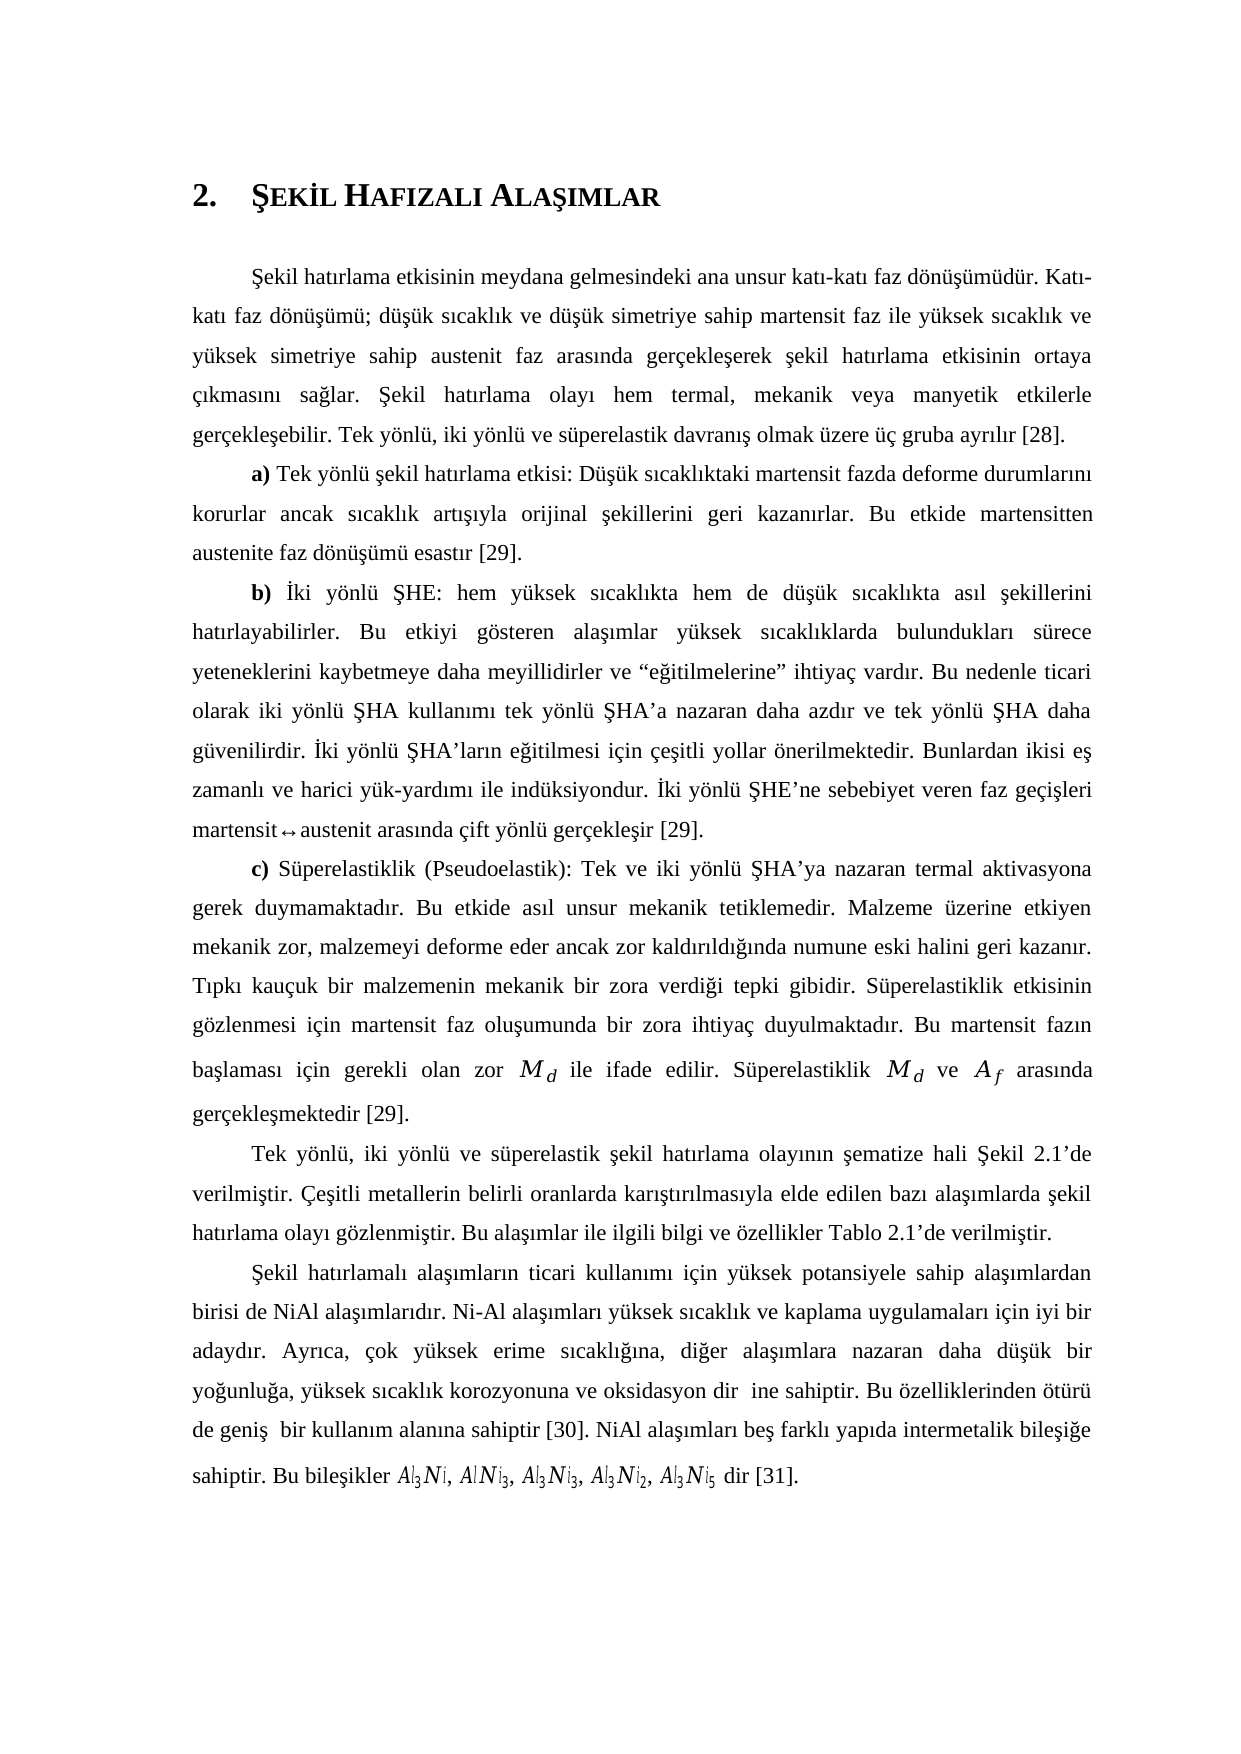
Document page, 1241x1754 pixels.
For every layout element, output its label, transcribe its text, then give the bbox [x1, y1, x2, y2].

list Tek yönlü şekil hatırlama etkisi: Düşük sıcaklıktaki martensit fazda deforme durumlarını korurlar ancak sıcaklık artışıyla orijinal şekillerini geri kazanırlar. Bu etkide martensitten austenite faz dönüşümü esastır [29]. [192, 461, 1093, 566]
text Şekil hatırlamalı alaşımların ticari kullanımı için yüksek potansiyele sahip alaşımlardan birisi de NiAl alaşımlarıdır. Ni-Al alaşımları yüksek sıcaklık ve kaplama uygulamaları için iyi bir adaydır. Ayrıca, çok yüksek erime sıcaklığına, diğer alaşımlara nazaran daha düşük bir yoğunluğa, yüksek sıcaklık korozyonuna ve oksidasyon dir ine sahiptir. Bu özelliklerinden ötürü de geniş bir kullanım alanına sahiptir [30]. NiAl alaşımları beş farklı yapıda intermetalik bileşiğe sahiptir. Bu bileşikler 𝐴𝑙3𝑁𝑖, 𝐴𝑙𝑁𝑖3, 𝐴𝑙3𝑁𝑖3, 𝐴𝑙3𝑁𝑖2, 𝐴𝑙3𝑁𝑖5 dir [31]. [192, 1259, 1093, 1493]
text Şekil hatırlama etkisinin meydana gelmesindeki ana unsur katı-katı faz dönüşümüdür. Katı- katı faz dönüşümü; düşük sıcaklık ve düşük simetriye sahip martensit faz ile yüksek sıcaklık ve yüksek simetriye sahip austenit faz arasında gerçekleşerek şekil hatırlama etkisinin ortaya çıkmasını sağlar. Şekil hatırlama olayı hem termal, mekanik veya manyetik etkilerle gerçekleşebilir. Tek yönlü, iki yönlü ve süperelastik davranış olmak üzere üç gruba ayrılır [28]. [192, 263, 1093, 447]
text Tek yönlü, iki yönlü ve süperelastik şekil hatırlama olayının şematize hali Şekil 2.1’de verilmiştir. Çeşitli metallerin belirli oranlarda karıştırılmasıyla elde edilen bazı alaşımlarda şekil hatırlama olayı gözlenmiştir. Bu alaşımlar ile ilgili bilgi ve özellikler Tablo 2.1’de verilmiştir. [192, 1140, 1093, 1246]
list Süperelastiklik (Pseudoelastik): Tek ve iki yönlü ŞHA’ya nazaran termal aktivasyona gerek duymamaktadır. Bu etkide asıl unsur mekanik tetiklemedir. Malzeme üzerine etkiyen mekanik zor, malzemeyi deforme eder ancak zor kaldırıldığında numune eski halini geri kazanır. Tıpkı kauçuk bir malzemenin mekanik bir zora verdiği tepki gibidir. Süperelastiklik etkisinin gözlenmesi için martensit faz oluşumunda bir zora ihtiyaç duyulmaktadır. Bu martensit fazın başlaması için gerekli olan zor 𝑀𝑑 ile ifade edilir. Süperelastiklik 𝑀𝑑 ve 𝐴𝑓 arasında gerçekleşmektedir [29]. [192, 855, 1093, 1127]
list İki yönlü ŞHE: hem yüksek sıcaklıkta hem de düşük sıcaklıkta asıl şekillerini hatırlayabilirler. Bu etkiyi gösteren alaşımlar yüksek sıcaklıklarda bulundukları sürece yeteneklerini kaybetmeye daha meyillidirler ve “eğitilmelerine” ihtiyaç vardır. Bu nedenle ticari olarak iki yönlü ŞHA kullanımı tek yönlü ŞHA’a nazaran daha azdır ve tek yönlü ŞHA daha güvenilirdir. İki yönlü ŞHA’ların eğitilmesi için çeşitli yollar önerilmektedir. Bunlardan ikisi eş zamanlı ve harici yük-yardımı ile indüksiyondur. İki yönlü ŞHE’ne sebebiyet veren faz geçişleri martensit↔austenit arasında çift yönlü gerçekleşir [29]. [192, 579, 1093, 842]
subtitle ŞEKİL HAFIZALI ALAŞIMLAR [192, 175, 1126, 213]
